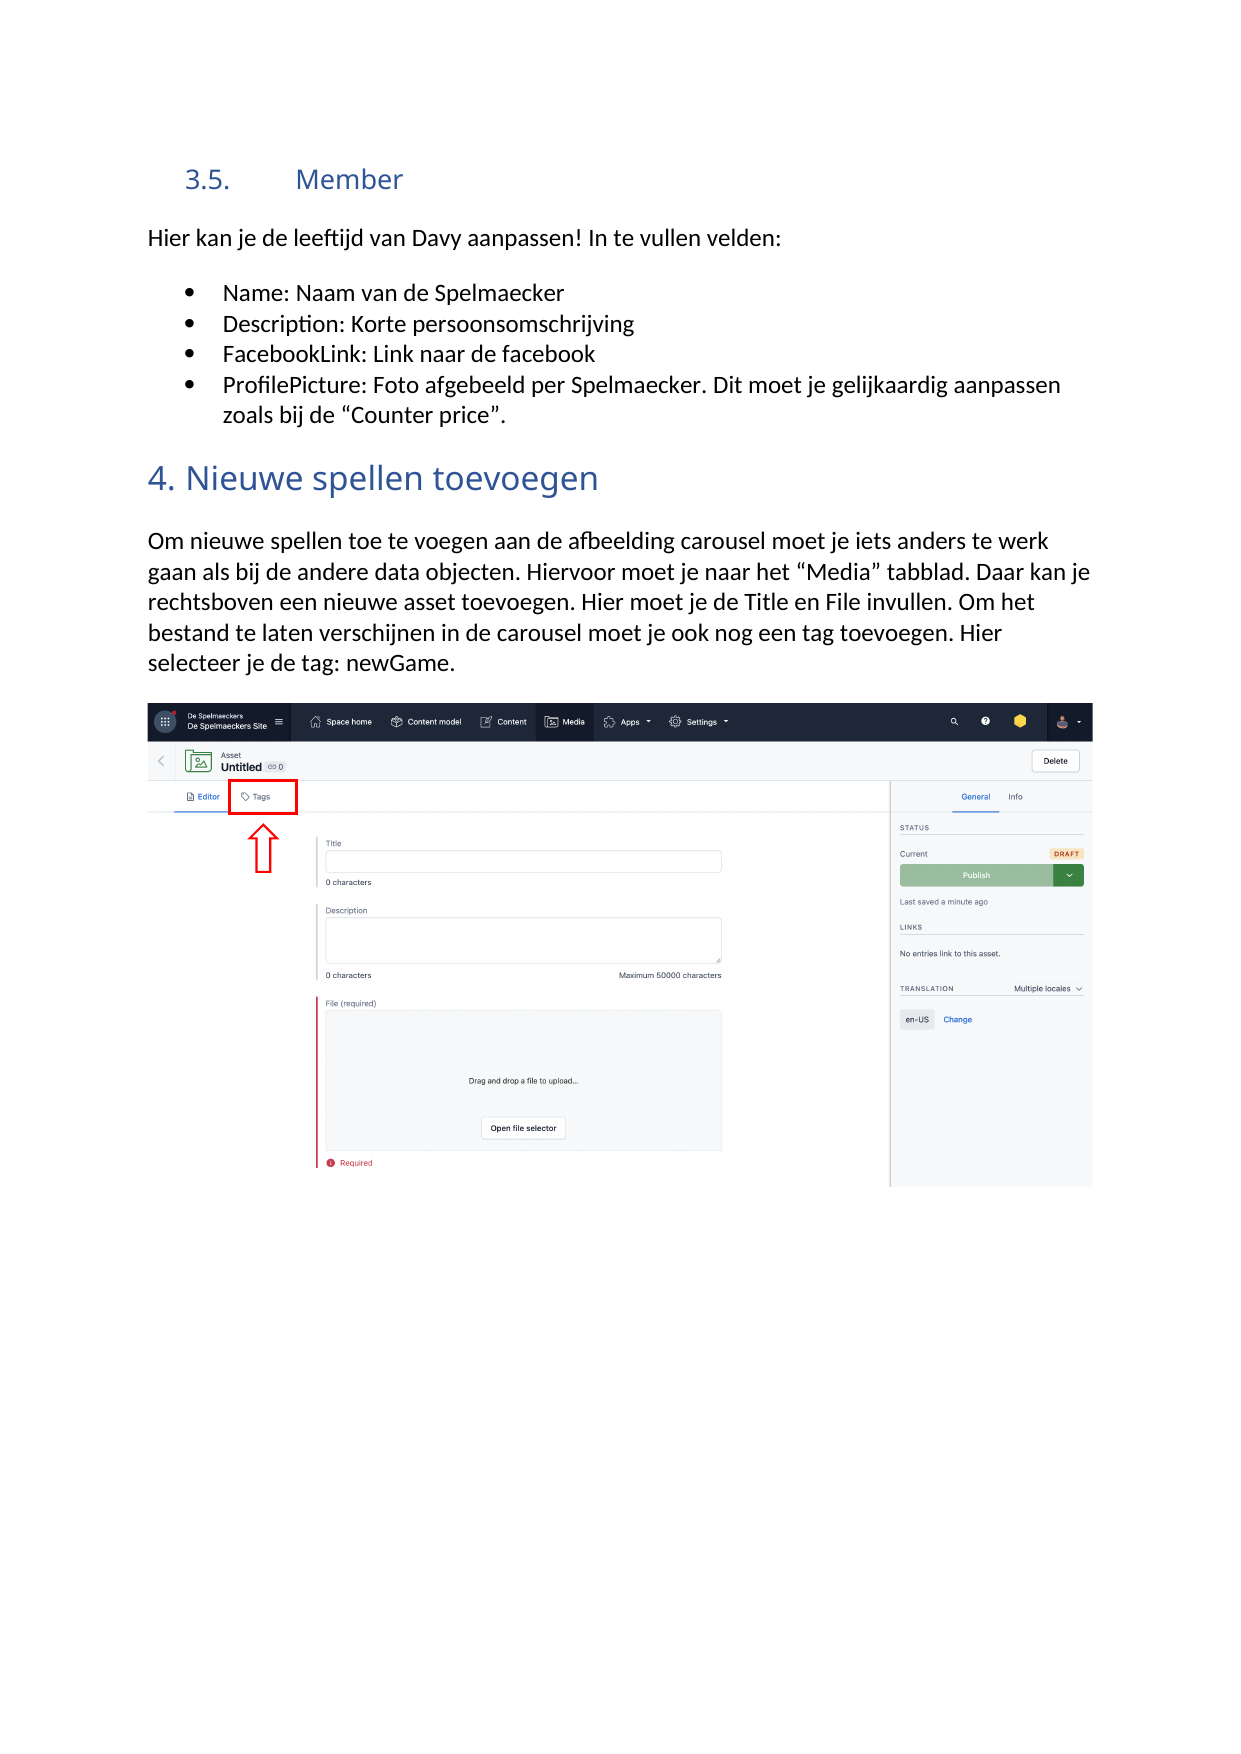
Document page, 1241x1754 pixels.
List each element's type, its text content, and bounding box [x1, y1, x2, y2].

picture [147, 703, 1093, 1187]
subtitle Member [185, 160, 1093, 197]
subtitle Nieuwe spellen toevoegen [148, 455, 1093, 501]
text Hier kan je de leeftijd van Davy aanpassen! In te vullen velden: [148, 222, 1093, 252]
list Name: Naam van de Spelmaecker [185, 277, 1093, 308]
list Description: Korte persoonsomschrijving [185, 308, 1093, 338]
list ProfilePicture: Foto afgebeeld per Spelmaecker. Dit moet je gelijkaardig aanpassen zoals bij de “Counter price”. [185, 369, 1093, 430]
list FacebookLink: Link naar de facebook [185, 338, 1093, 369]
text Om nieuwe spellen toe te voegen aan de afbeelding carousel moet je iets anders te werk gaan als bij de andere data objecten. Hiervoor moet je naar het “Media” tabblad. Daar kan je rechtsboven een nieuwe asset toevoegen. Hier moet je de Title en File invullen. Om het bestand te laten verschijnen in de carousel moet je ook nog een tag toevoegen. Hier selecteer je de tag: newGame. [148, 526, 1093, 678]
